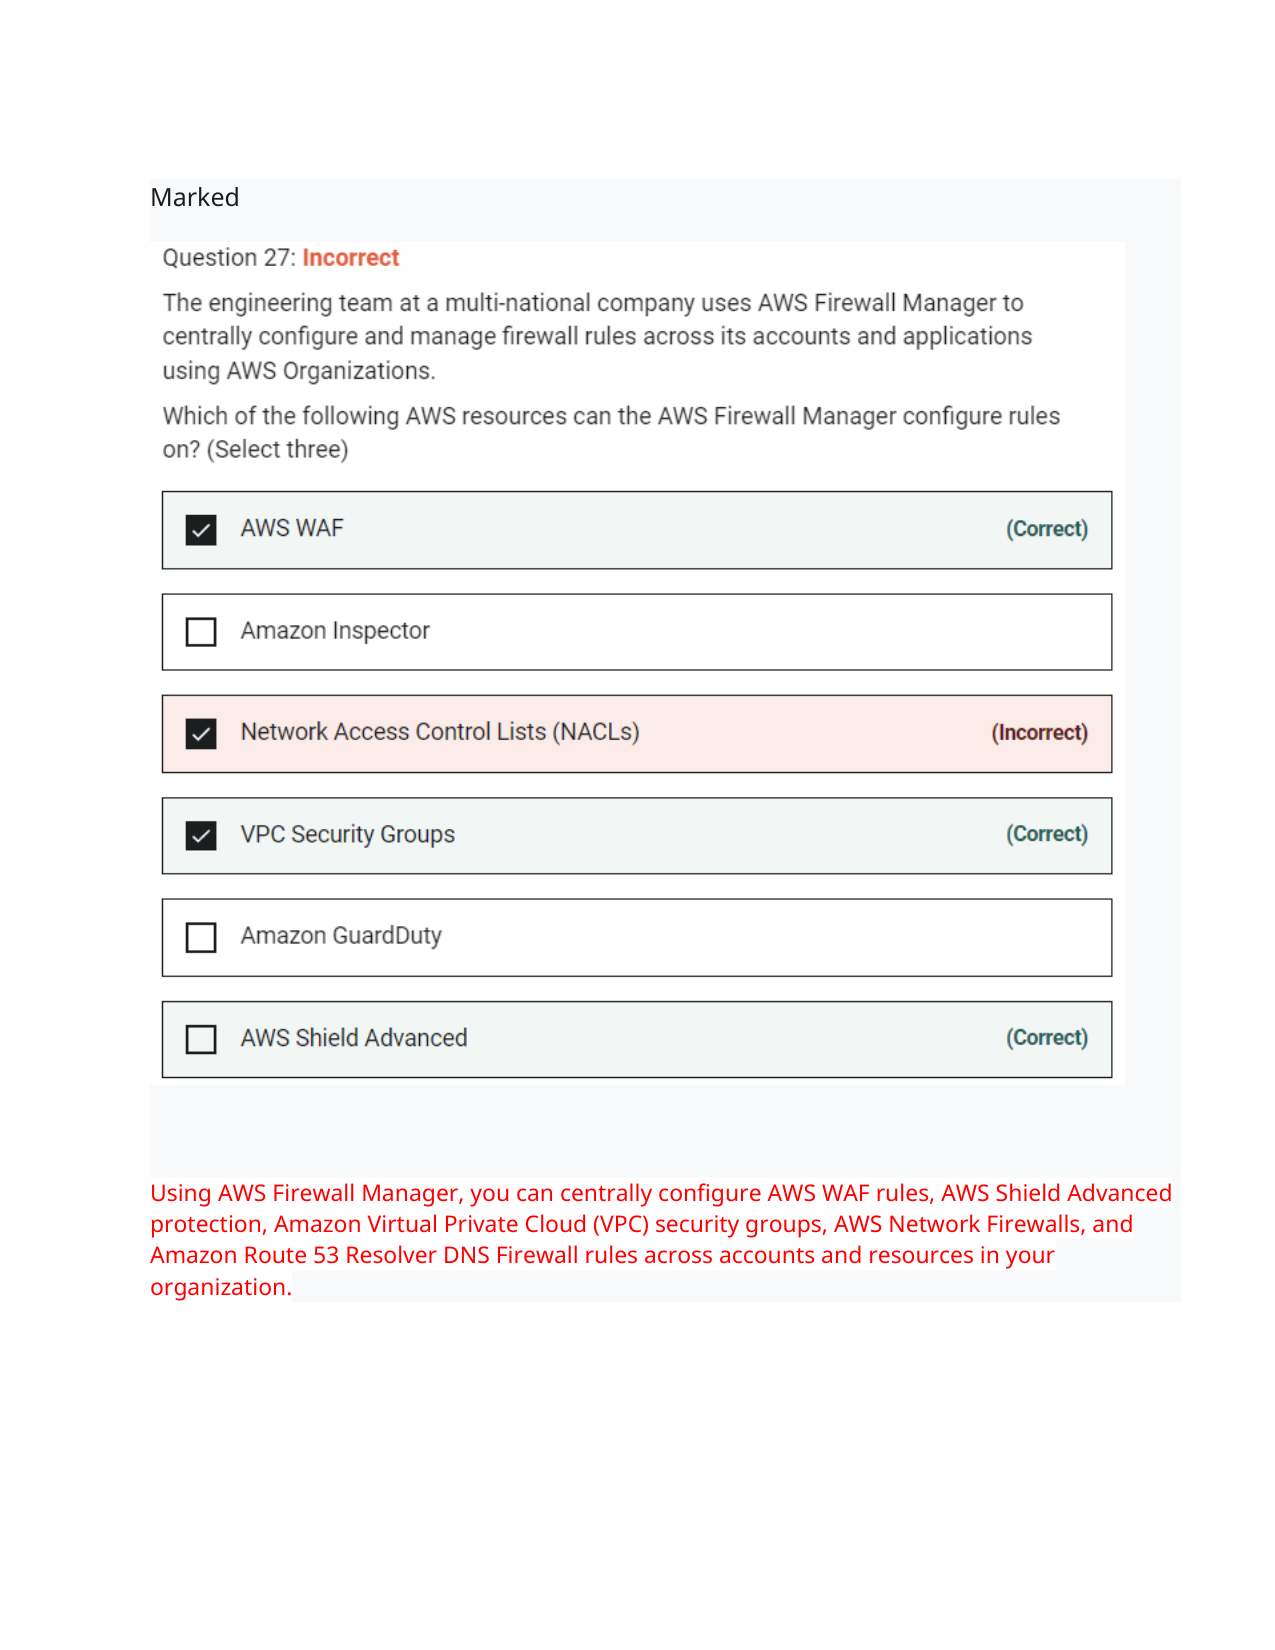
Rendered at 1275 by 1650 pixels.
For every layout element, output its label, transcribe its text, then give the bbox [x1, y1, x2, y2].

text Using AWS Firewall Manager, you can centrally configure AWS WAF rules, AWS Shield Advanced protection, Amazon Virtual Private Cloud (VPC) security groups, AWS Network Firewalls, and Amazon Route 53 Resolver DNS Firewall rules across accounts and resources in your organization. [292, 1177, 1181, 1302]
picture [150, 242, 1125, 1085]
text Marked [150, 179, 1181, 213]
